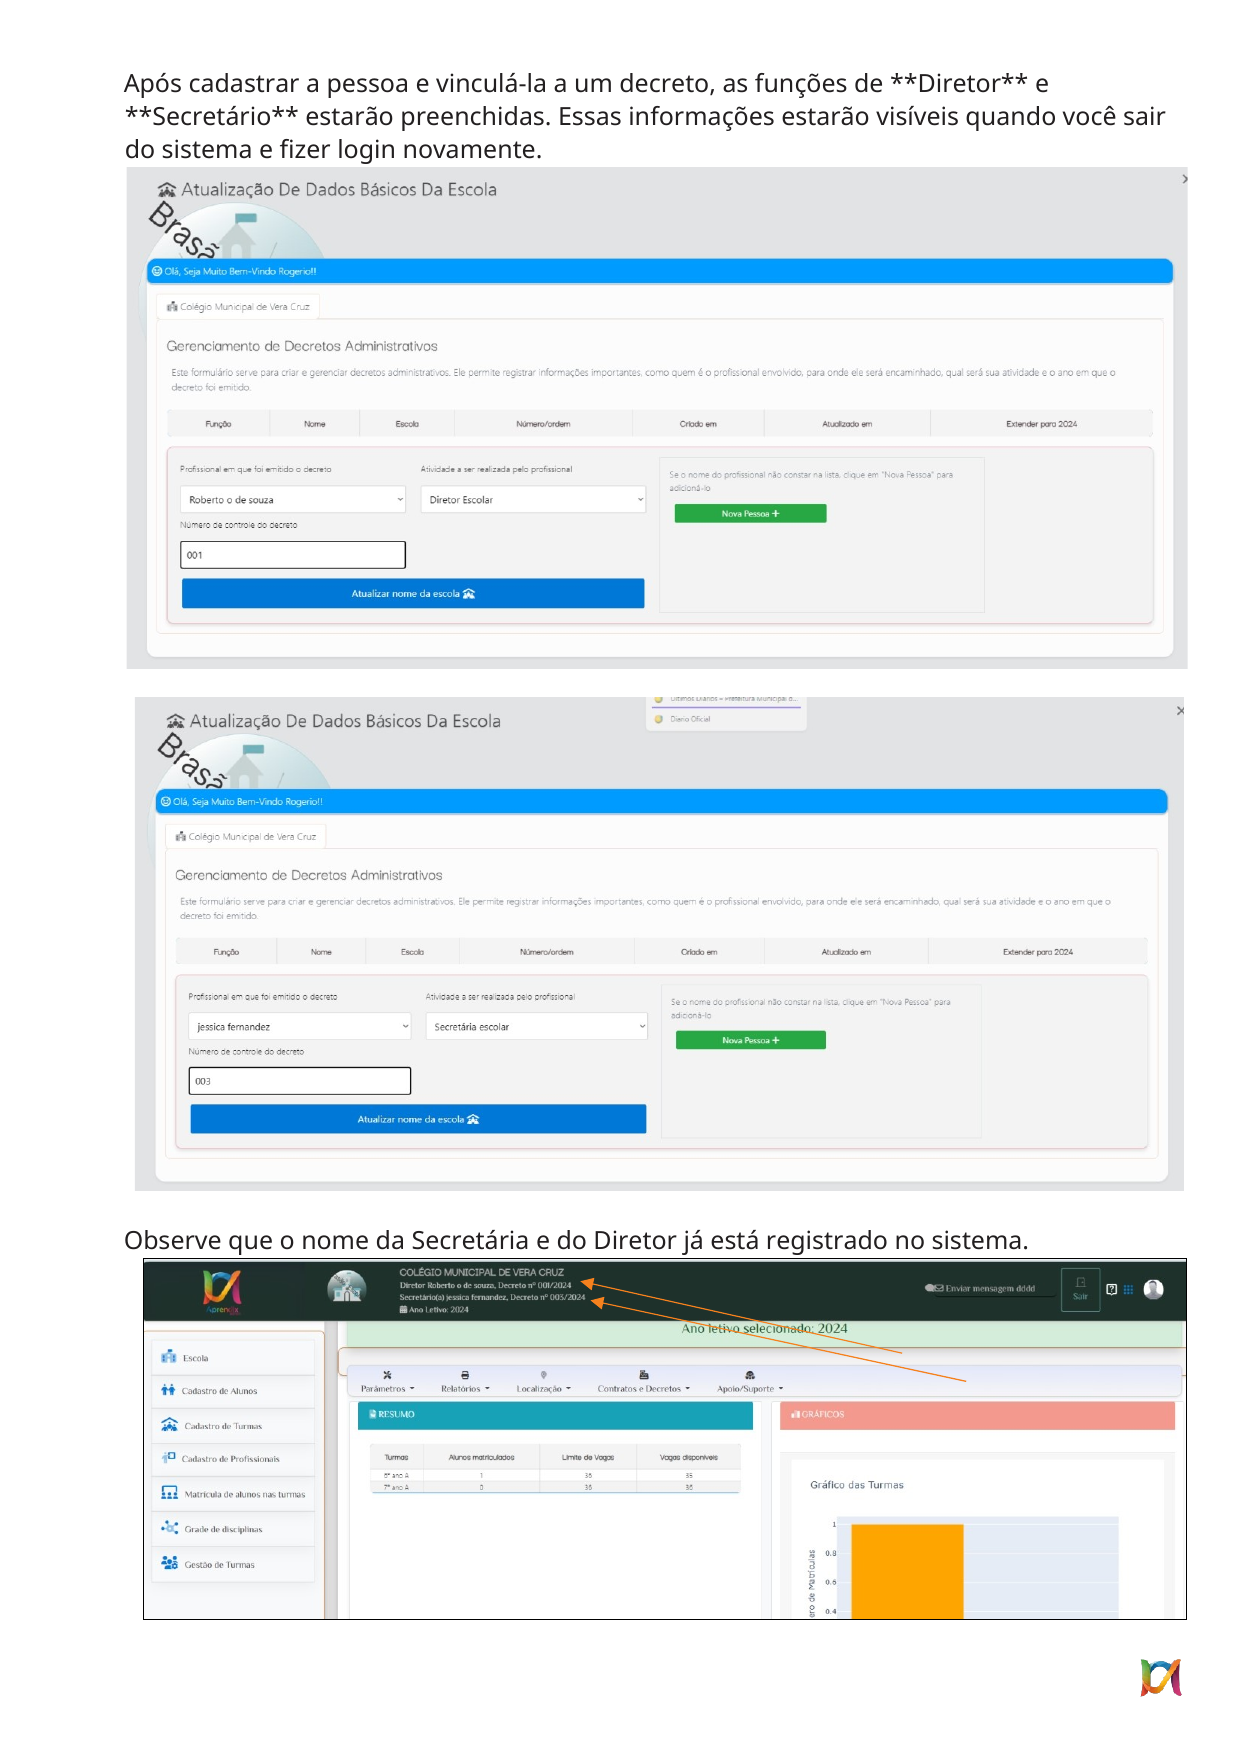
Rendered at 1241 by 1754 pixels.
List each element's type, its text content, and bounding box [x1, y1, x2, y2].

picture [144, 1259, 1186, 1619]
text Após cadastrar a pessoa e vinculá-la a um decreto, as funções de **Diretor** e **Secretário** estarão preenchidas. Essas informações estarão visíveis quando você sair do sistema e fizer login novamente. [123, 66, 1168, 166]
picture [1138, 1657, 1183, 1697]
text Observe que o nome da Secretária e do Diretor já está registrado no sistema. [123, 1223, 1168, 1256]
picture [134, 697, 1184, 1191]
picture [126, 167, 1188, 669]
